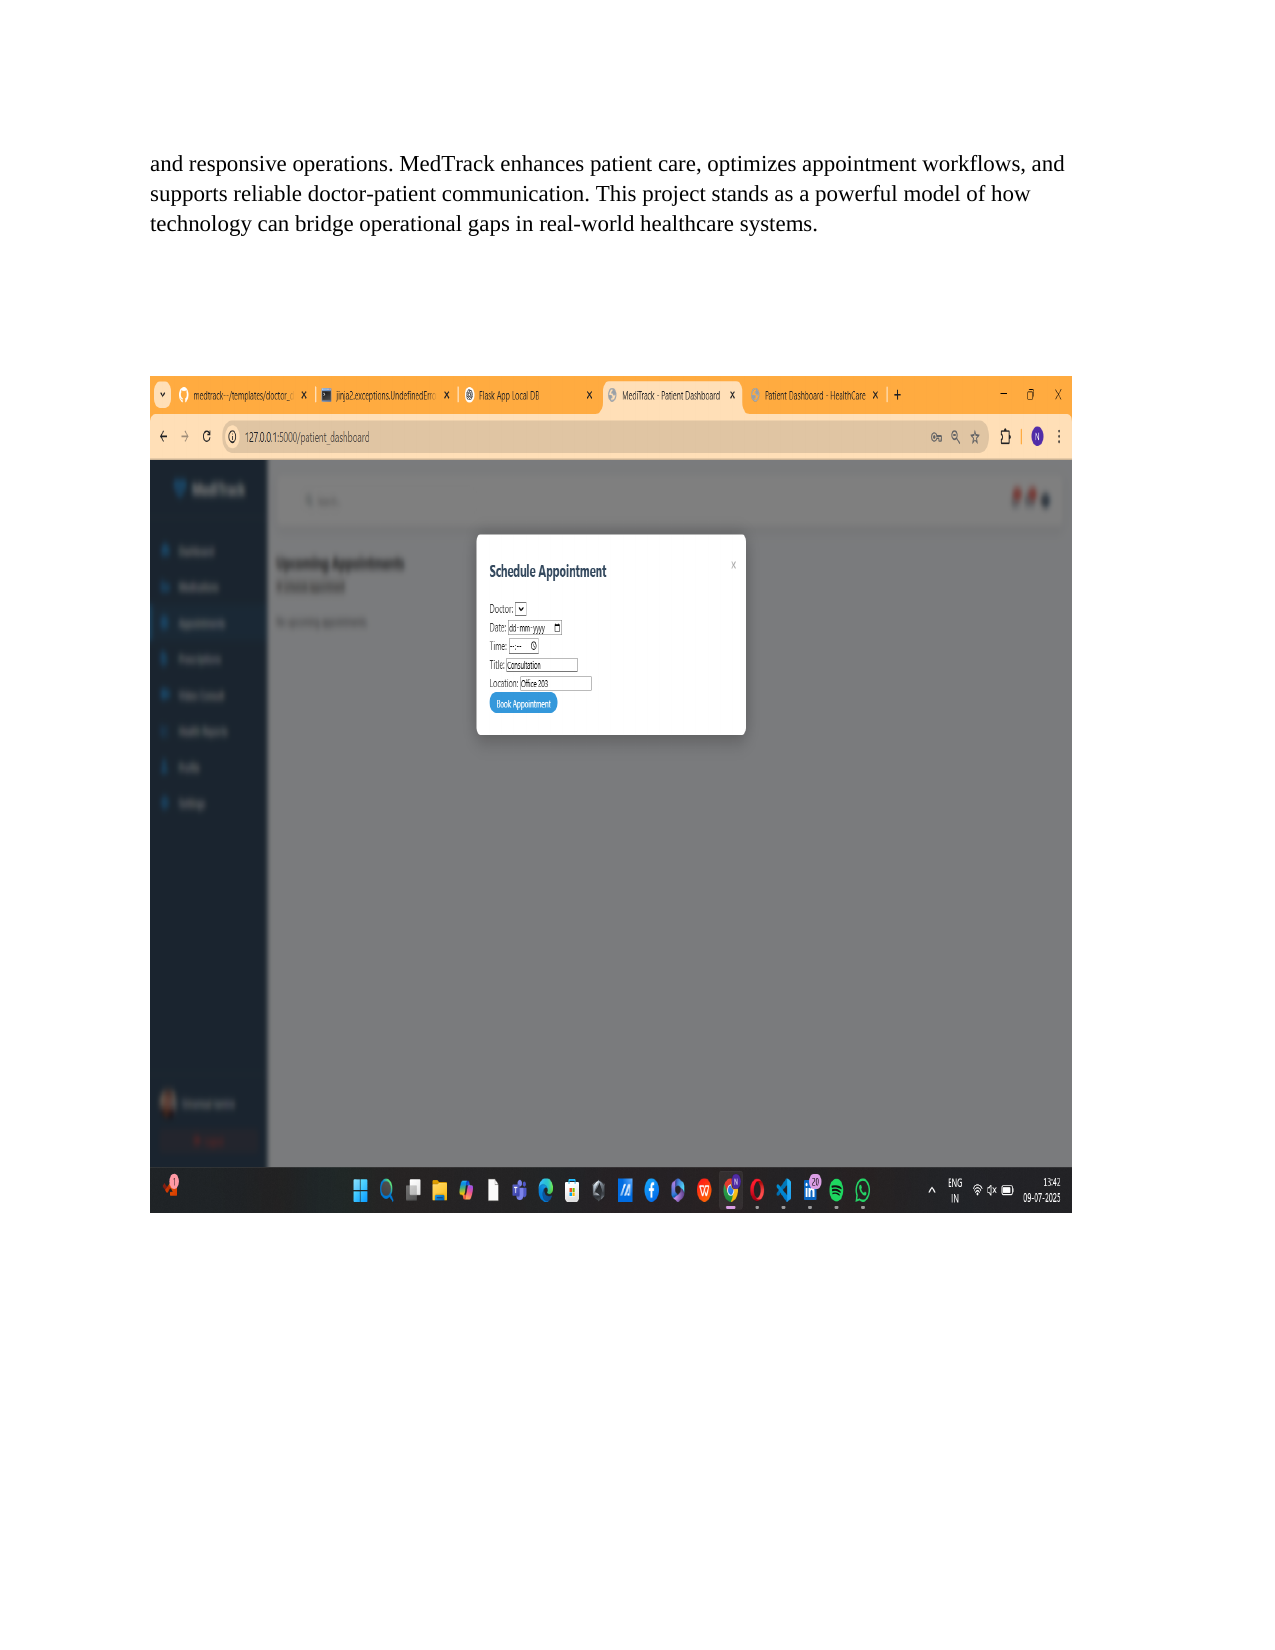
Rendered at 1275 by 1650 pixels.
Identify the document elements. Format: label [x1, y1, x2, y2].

picture [150, 376, 1072, 1213]
text [150, 150, 1125, 237]
